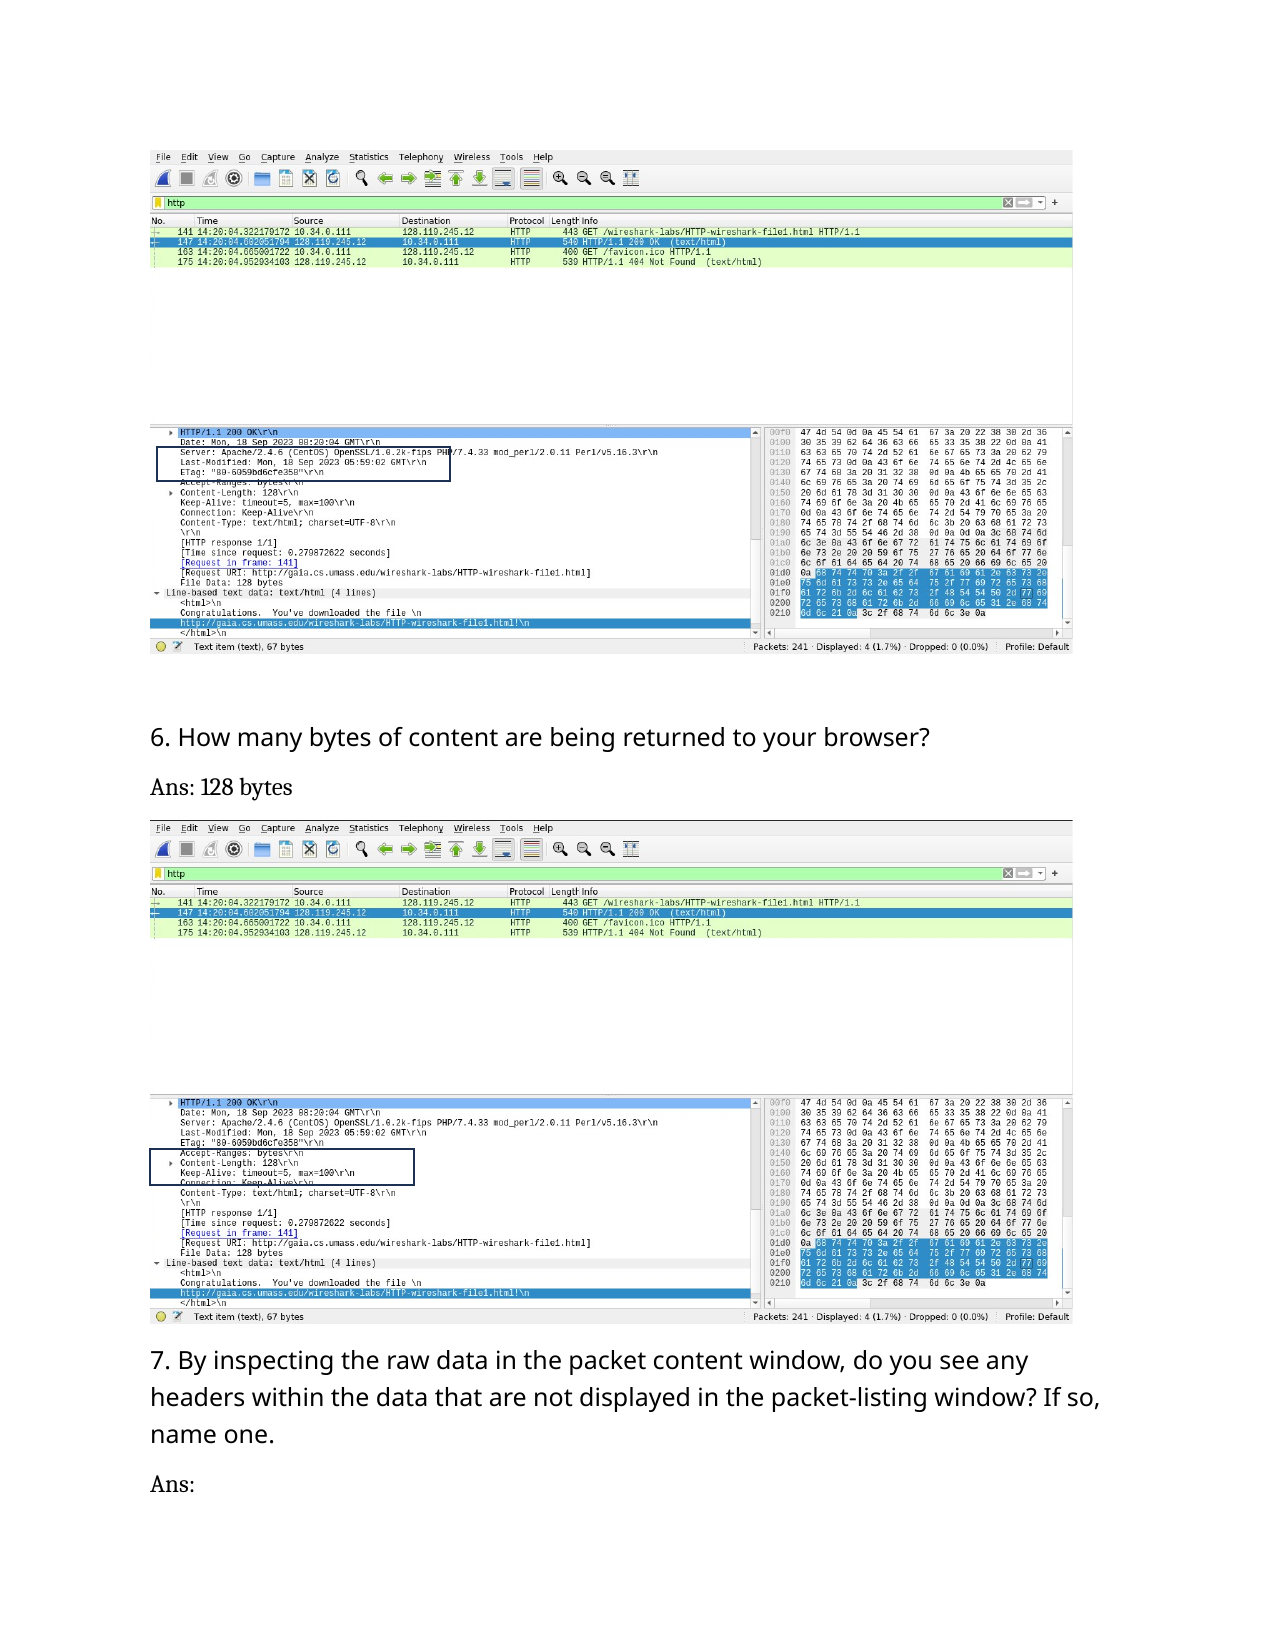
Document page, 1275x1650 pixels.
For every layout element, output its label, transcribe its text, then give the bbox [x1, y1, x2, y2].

text Ans: [150, 1470, 1125, 1498]
text 6. How many bytes of content are being returned to your browser? [150, 720, 1125, 754]
text 7. By inspecting the raw data in the packet content window, do you see any headers within the data that are not displayed in the packet-listing window? If so, name one. [150, 1343, 1125, 1450]
picture [150, 820, 1073, 1324]
picture [151, 1150, 413, 1184]
picture [150, 150, 1073, 654]
text Ans: 128 bytes [150, 773, 1125, 802]
